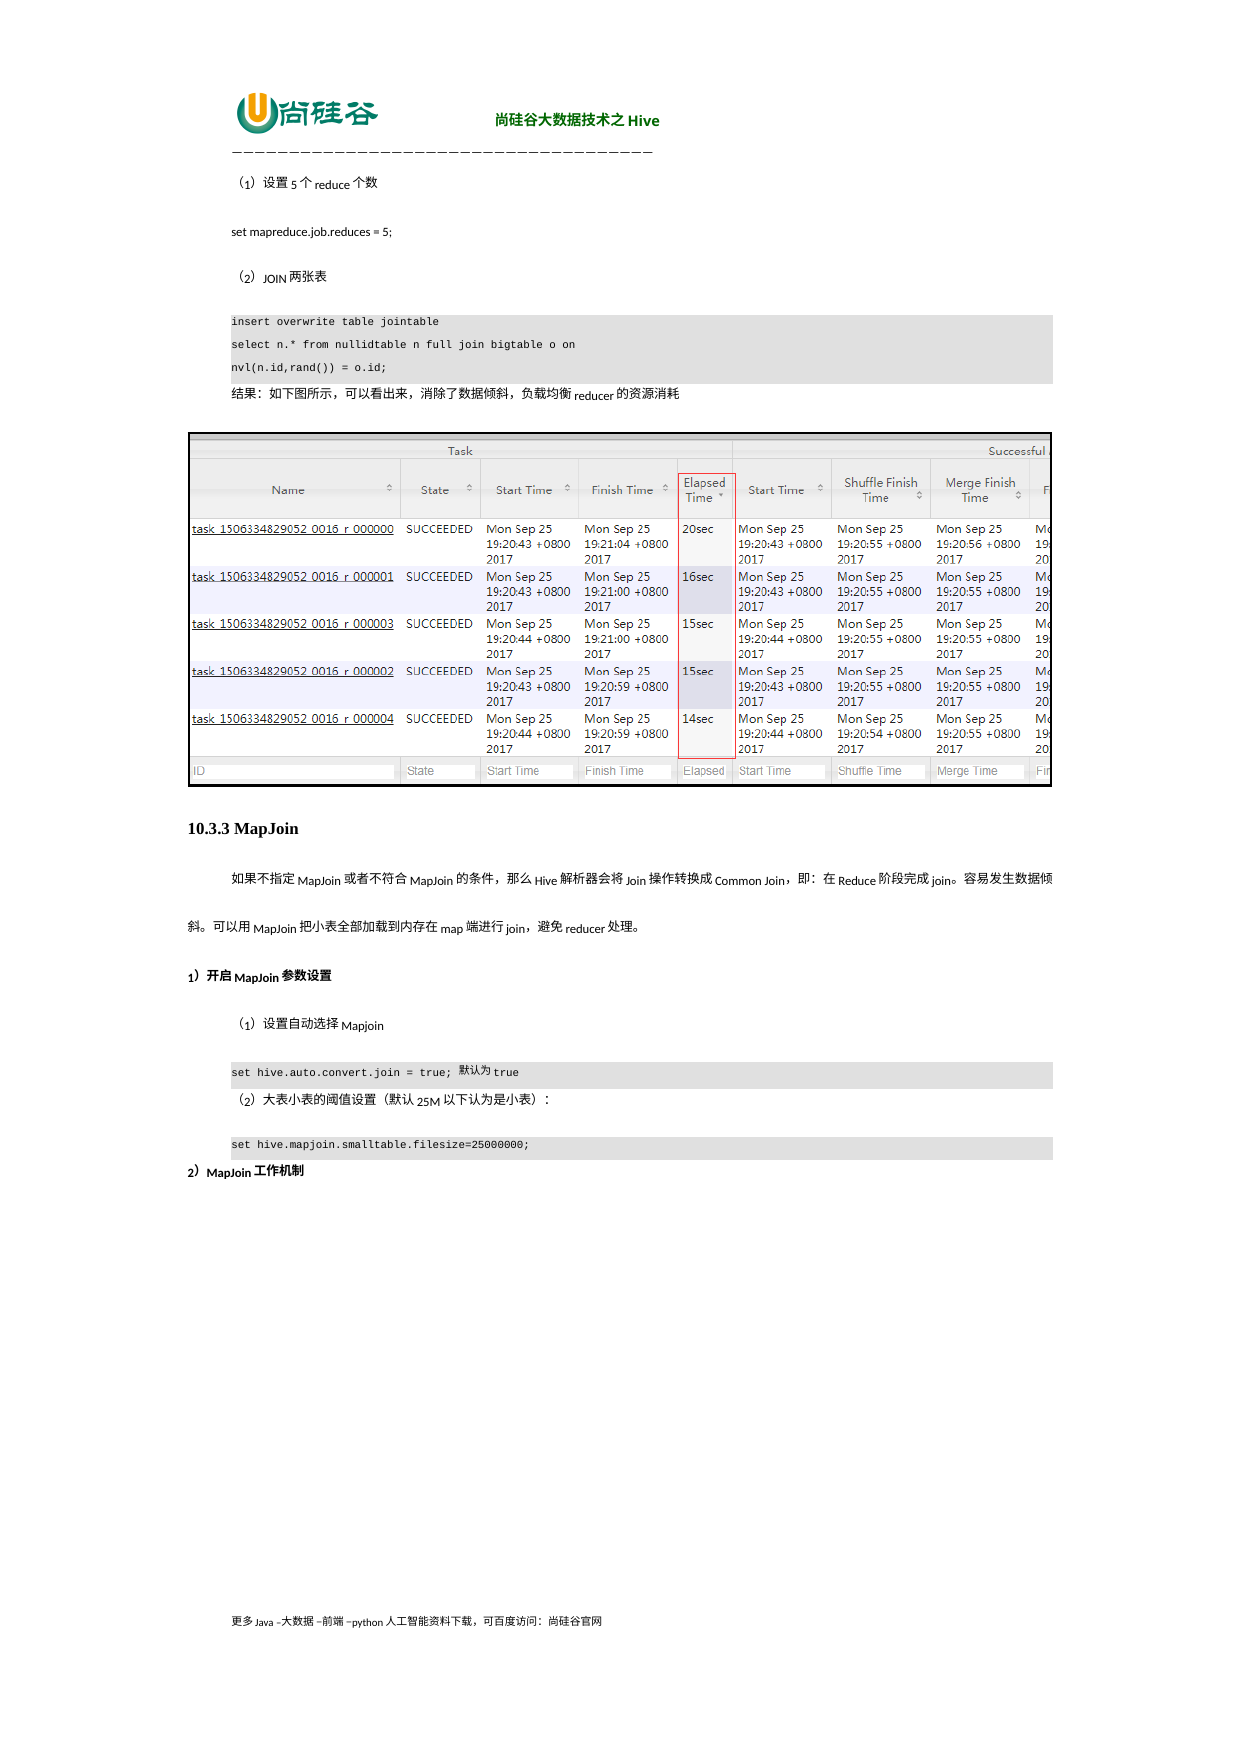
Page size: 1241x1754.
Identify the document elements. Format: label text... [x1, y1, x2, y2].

subtitle 10.3.3 MapJoin [187, 803, 1053, 868]
text （2）大表小表的阈值设置（默认25M以下认为是小表）： [187, 1089, 1053, 1122]
text 结果：如下图所示，可以看出来，消除了数据倾斜，负载均衡reducer的资源消耗 [187, 384, 1053, 416]
text （1）设置5个reduce个数 [187, 172, 1053, 205]
text select n.* from nullidtable n full join bigtable o on [231, 338, 1053, 361]
text 1）开启MapJoin参数设置 [187, 965, 1053, 997]
text set hive.mapjoin.smalltable.filesize=25000000; [231, 1137, 1053, 1160]
text 2）MapJoin工作机制 [187, 1160, 1053, 1193]
picture [231, 88, 382, 138]
text （2）JOIN两张表 [187, 267, 1053, 299]
picture [190, 434, 1050, 784]
text nvl(n.id,rand()) = o.id; [231, 361, 1053, 384]
text set hive.auto.convert.join = true; 默认为true [231, 1062, 1053, 1089]
text （1）设置自动选择Mapjoin [187, 1013, 1053, 1046]
text 如果不指定MapJoin或者不符合MapJoin的条件，那么Hive解析器会将Join操作转换成Common Join，即：在Reduce阶段完成join。容易发生数据倾斜。可以用MapJoin把小表全部加载到内存在map端进行join，避免reducer处理。 [187, 868, 1053, 949]
text insert overwrite table jointable [231, 315, 1053, 338]
text set mapreduce.job.reduces = 5; [187, 221, 1053, 253]
